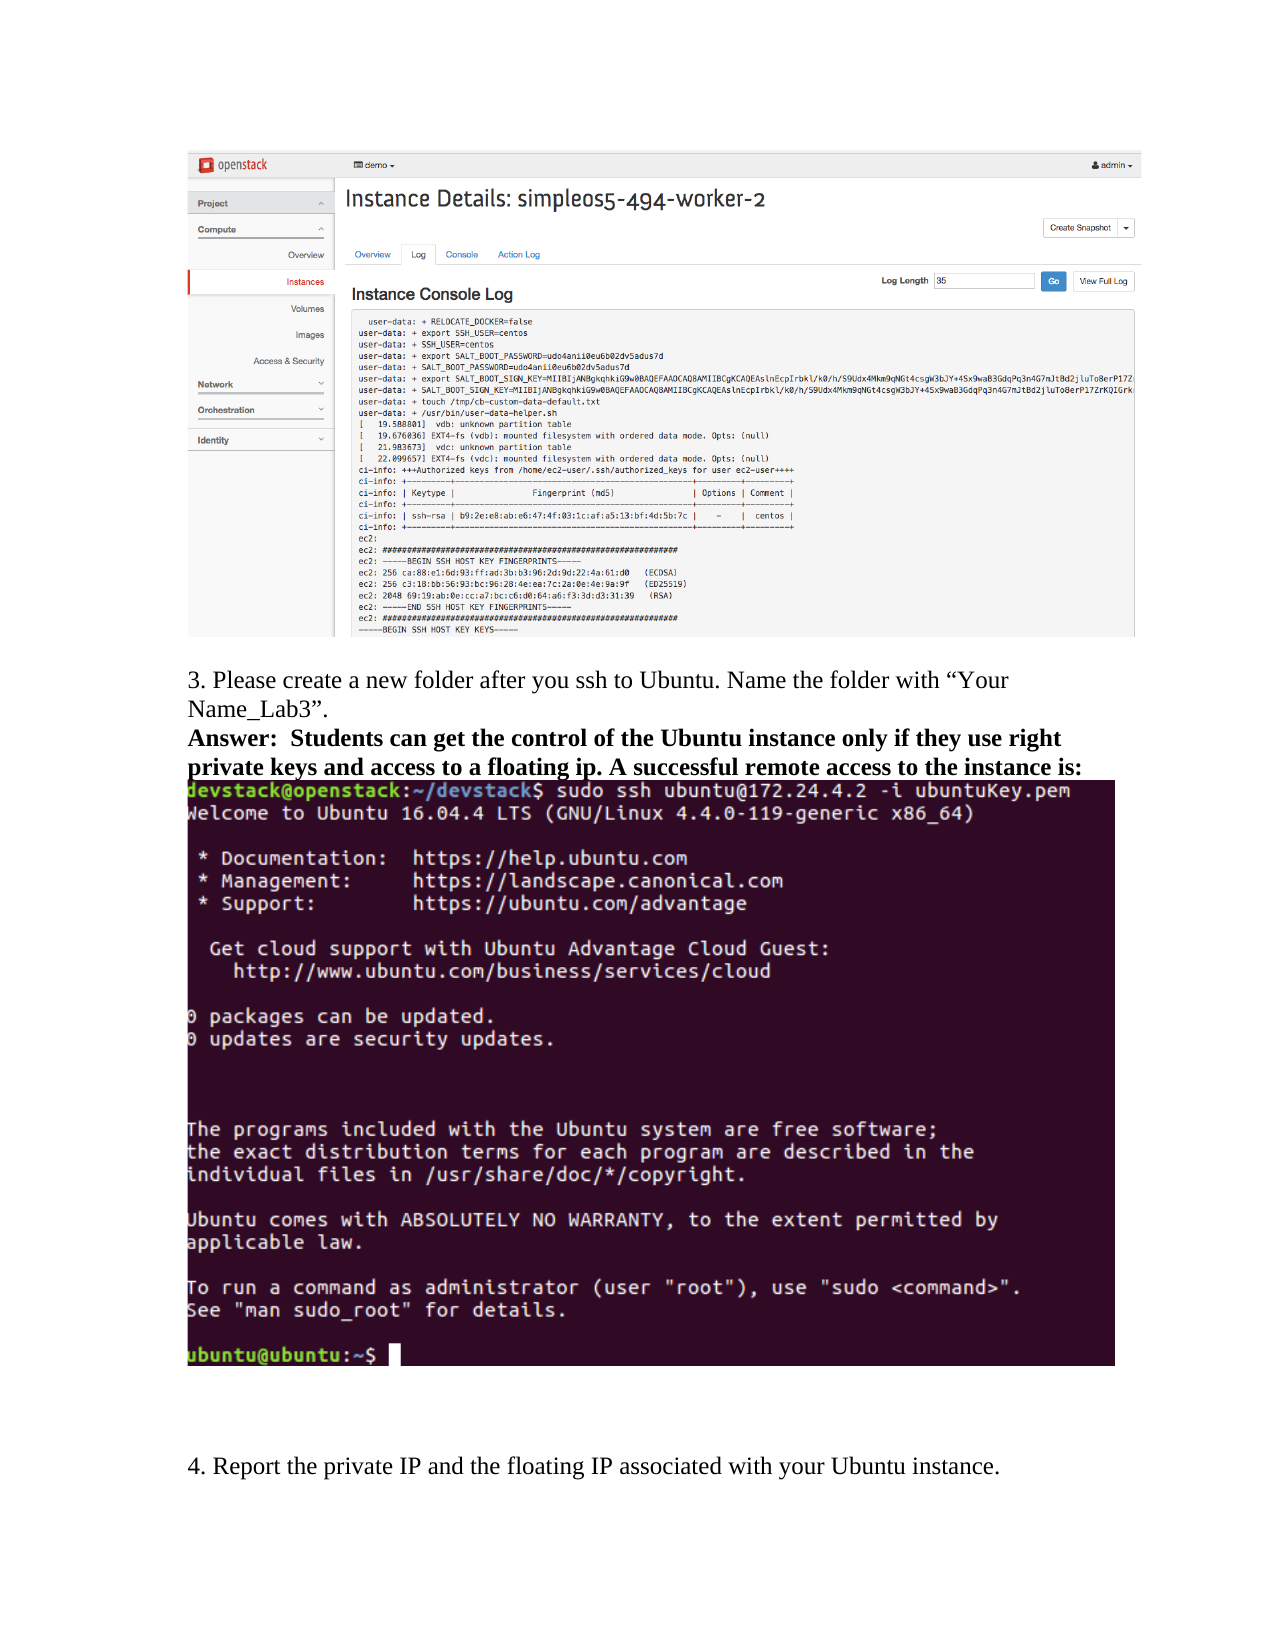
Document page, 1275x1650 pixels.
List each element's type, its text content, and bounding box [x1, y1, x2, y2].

picture [187, 150, 1142, 637]
text Answer: Students can get the control of the Ubuntu instance only if they use right private keys and access to a floating ip. A successful remote access to the instance is: [187, 723, 1087, 780]
picture [187, 780, 1115, 1366]
text 4. Report the private IP and the floating IP associated with your Ubuntu instance. [187, 1451, 1087, 1480]
text 3. Please create a new folder after you ssh to Ubuntu. Name the folder with “Your Name_Lab3”. [187, 665, 1087, 723]
